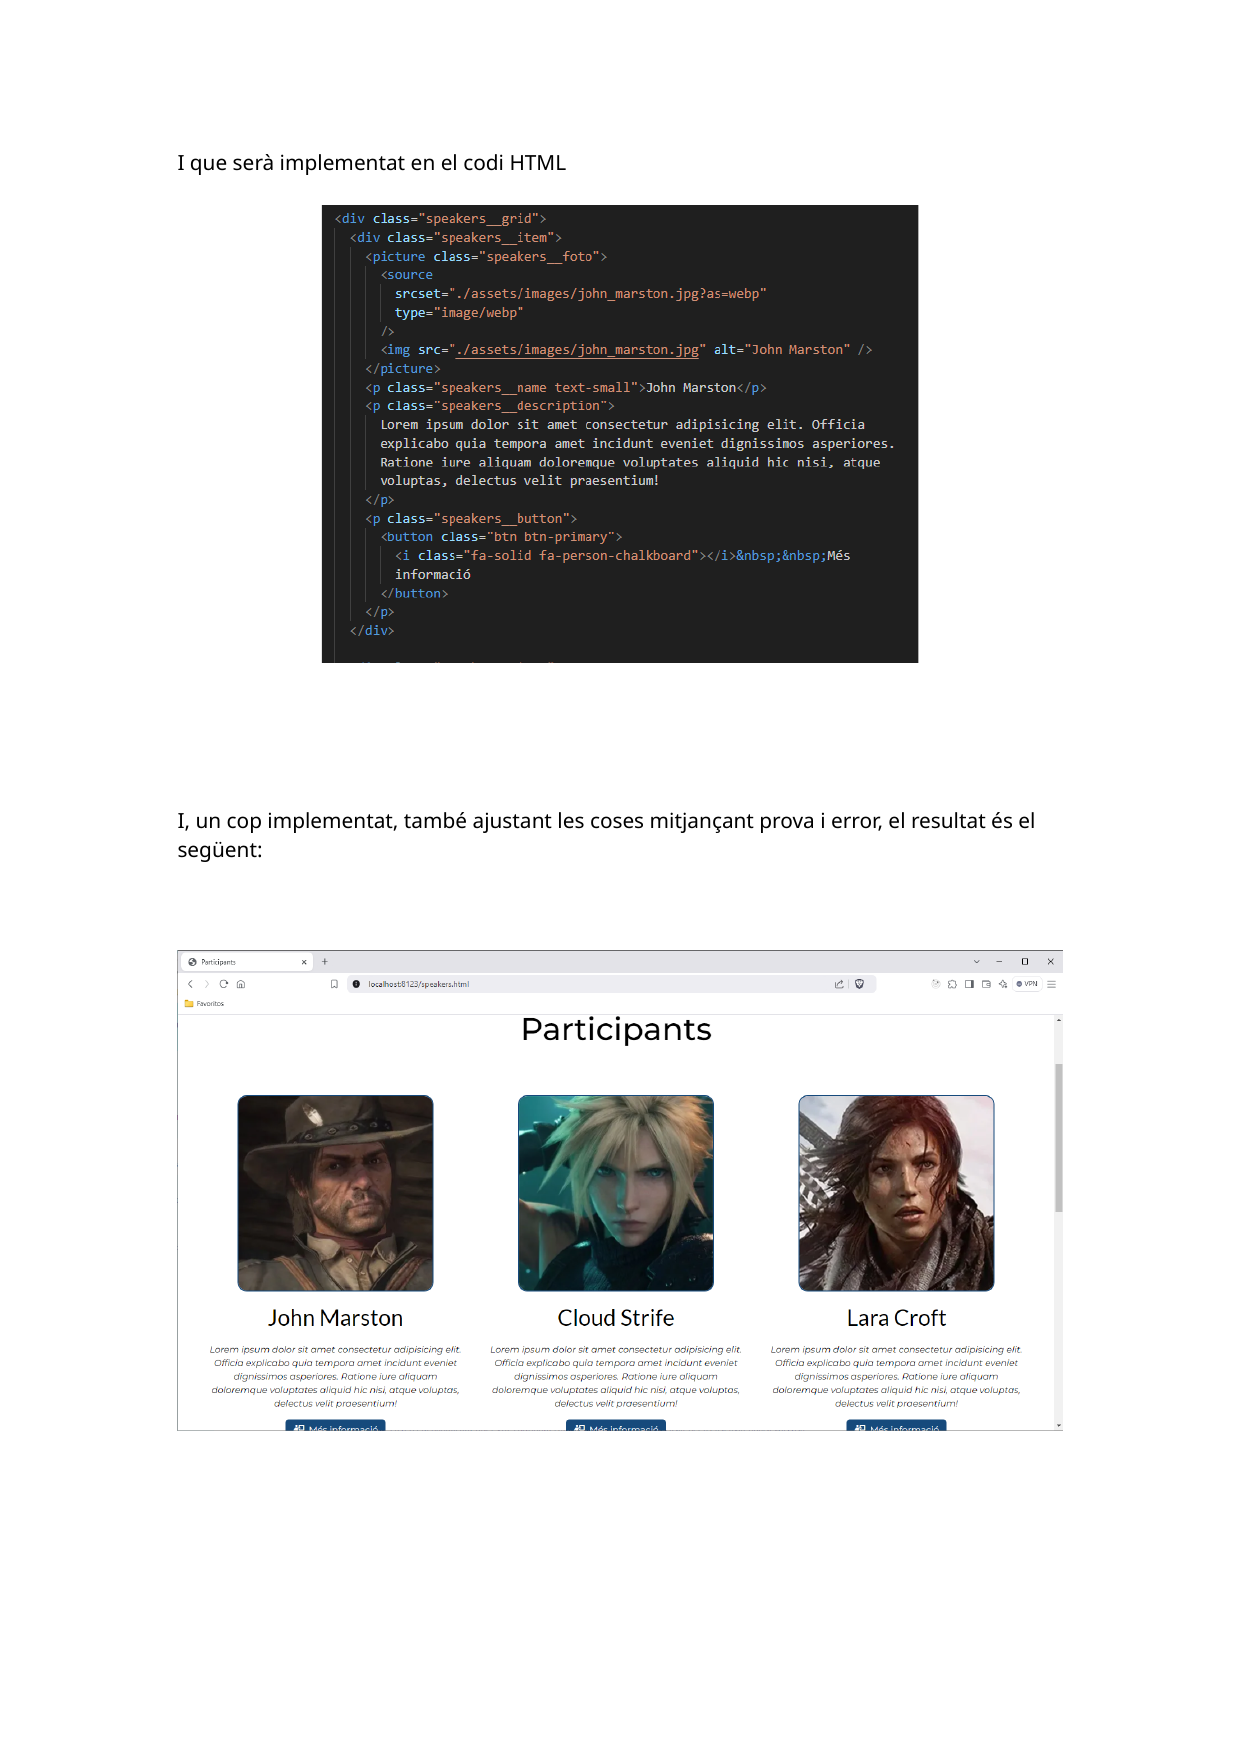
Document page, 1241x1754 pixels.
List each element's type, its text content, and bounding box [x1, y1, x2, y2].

text I que serà implementat en el codi HTML [177, 148, 1063, 176]
picture [177, 950, 1063, 1431]
picture [321, 205, 919, 663]
text I, un cop implementat, també ajustant les coses mitjançant prova i error, el resultat és el següent: [177, 807, 1063, 863]
